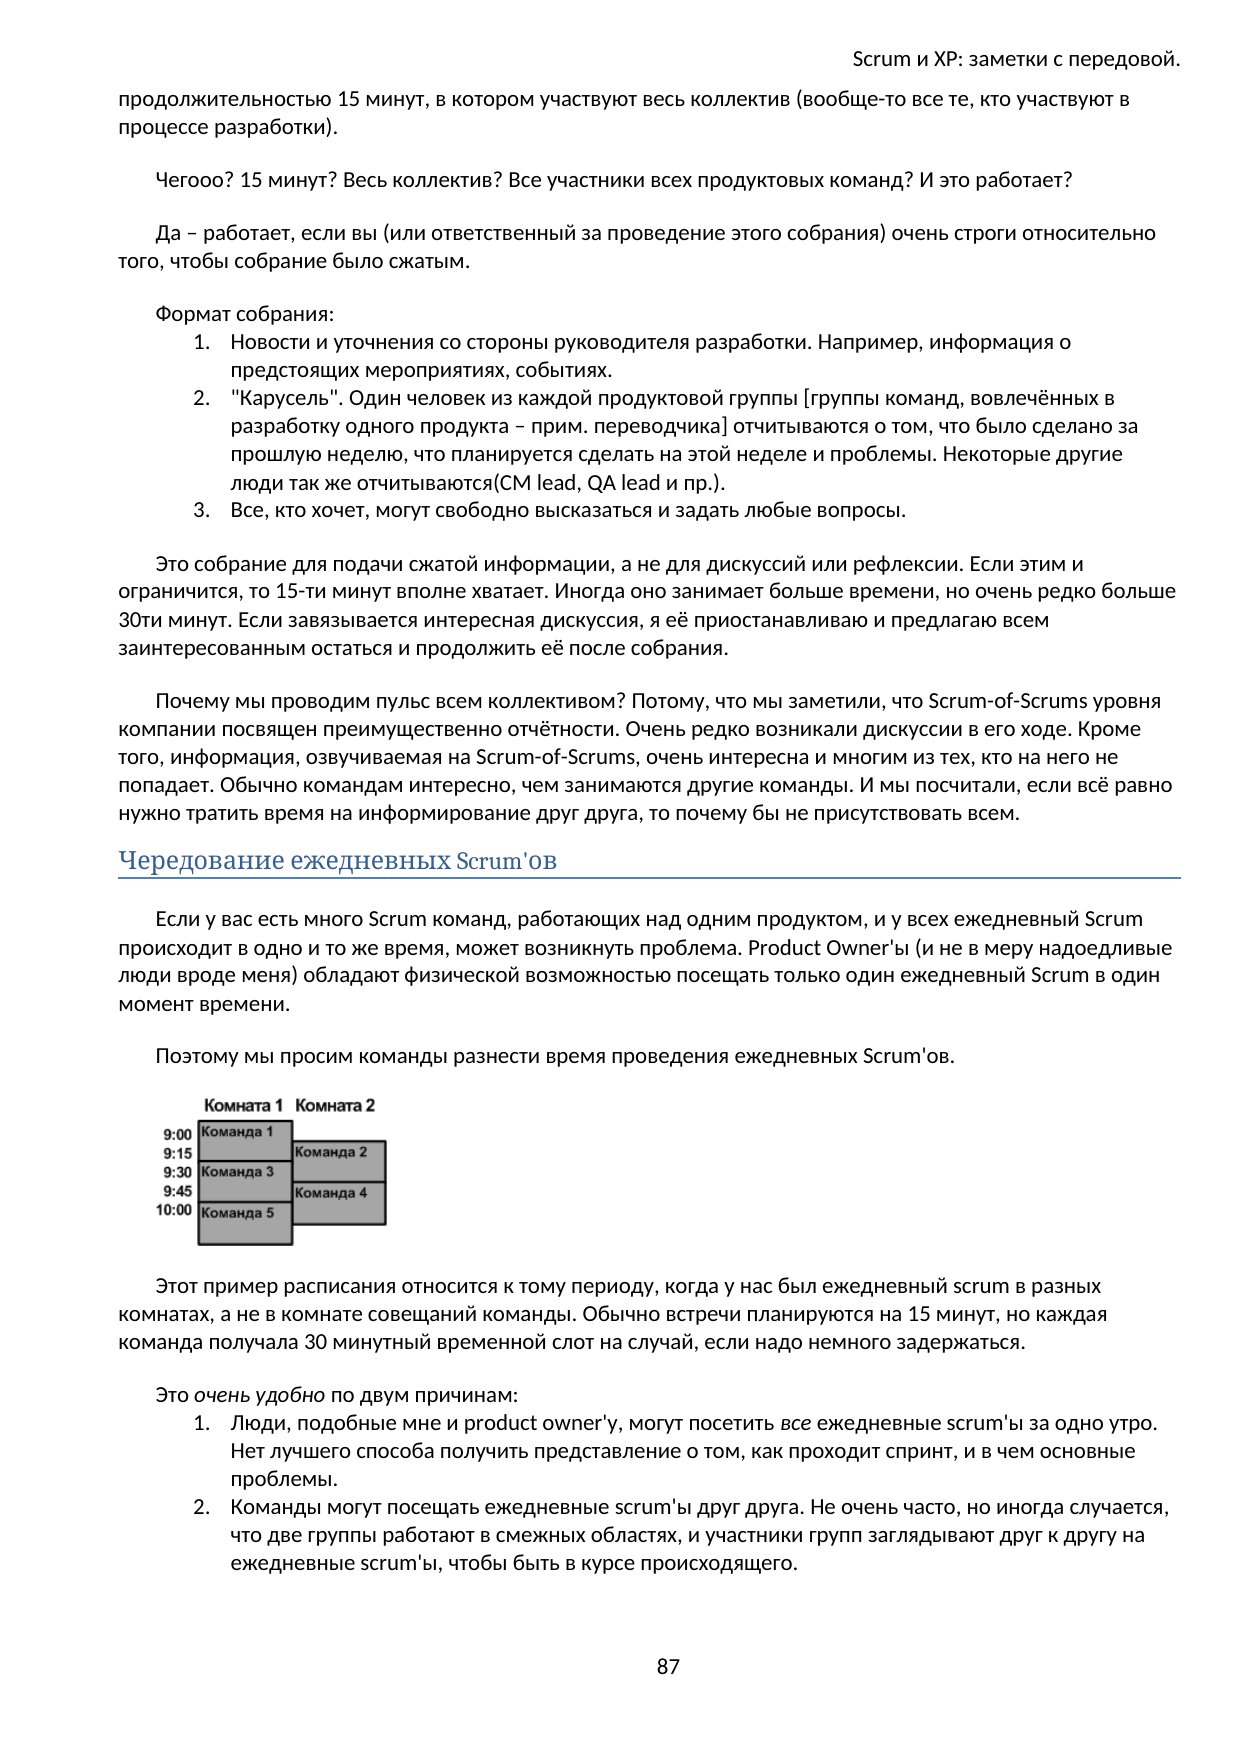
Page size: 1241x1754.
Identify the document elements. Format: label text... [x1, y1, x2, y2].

list Все, кто хочет, могут свободно высказаться и задать любые вопросы. [193, 496, 1181, 524]
text Если у вас есть много Scrum команд, работающих над одним продуктом, и у всех ежедневный Scrum происходит в одно и то же время, может возникнуть проблема. Product Owner'ы (и не в меру надоедливые люди вроде меня) обладают физической возможностью посещать только один ежедневный Scrum в один момент времени. [118, 904, 1181, 1017]
text Это собрание для подачи сжатой информации, а не для дискуссий или рефлексии. Если этим и ограничится, то 15-ти минут вполне хватает. Иногда оно занимает больше времени, но очень редко больше 30ти минут. Если завязывается интересная дискуссия, я её приостанавливаю и предлагаю всем заинтересованным остаться и продолжить её после собрания. [118, 549, 1181, 661]
list "Карусель". Один человек из каждой продуктовой группы [группы команд, вовлечённых в разработку одного продукта – прим. переводчика] отчитываются о том, что было сделано за прошлую неделю, что планируется сделать на этой неделе и проблемы. Некоторые другие люди так же отчитываются(CM lead, QA lead и пр.). [193, 383, 1181, 496]
picture [155, 1094, 388, 1246]
list Команды могут посещать ежедневные scrum'ы друг друга. Не очень часто, но иногда случается, что две группы работают в смежных областях, и участники групп заглядывают друг к другу на ежедневные scrum'ы, чтобы быть в курсе происходящего. [193, 1492, 1181, 1576]
text Поэтому мы просим команды разнести время проведения ежедневных Scrum'ов. [118, 1042, 1181, 1070]
text Чегооо? 15 минут? Весь коллектив? Все участники всех продуктовых команд? И это работает? [118, 165, 1181, 193]
list Люди, подобные мне и product owner'у, могут посетить все ежедневные scrum'ы за одно утро. Нет лучшего способа получить представление о том, как проходит спринт, и в чем основные проблемы. [193, 1408, 1181, 1492]
text Да – работает, если вы (или ответственный за проведение этого собрания) очень строги относительно того, чтобы собрание было сжатым. [118, 218, 1181, 274]
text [118, 84, 1181, 140]
text Формат собрания: [118, 299, 1181, 327]
list Новости и уточнения со стороны руководителя разработки. Например, информация о предстоящих мероприятиях, событиях. [193, 327, 1181, 383]
text Этот пример расписания относится к тому периоду, когда у нас был ежедневный scrum в разных комнатах, а не в комнате совещаний команды. Обычно встречи планируются на 15 минут, но каждая команда получала 30 минутный временной слот на случай, если надо немного задержаться. [118, 1271, 1181, 1355]
text Почему мы проводим пульс всем коллективом? Потому, что мы заметили, что Scrum-of-Scrums уровня компании посвящен преимущественно отчётности. Очень редко возникали дискуссии в его ходе. Кроме того, информация, озвучиваемая на Scrum-of-Scrums, очень интересна и многим из тех, кто на него не попадает. Обычно командам интересно, чем занимаются другие команды. И мы посчитали, если всё равно нужно тратить время на информирование друг друга, то почему бы не присутствовать всем. [118, 686, 1181, 826]
text Это очень удобно по двум причинам: [118, 1380, 1181, 1408]
subtitle Чередование ежедневных Scrum'ов [118, 847, 1181, 877]
